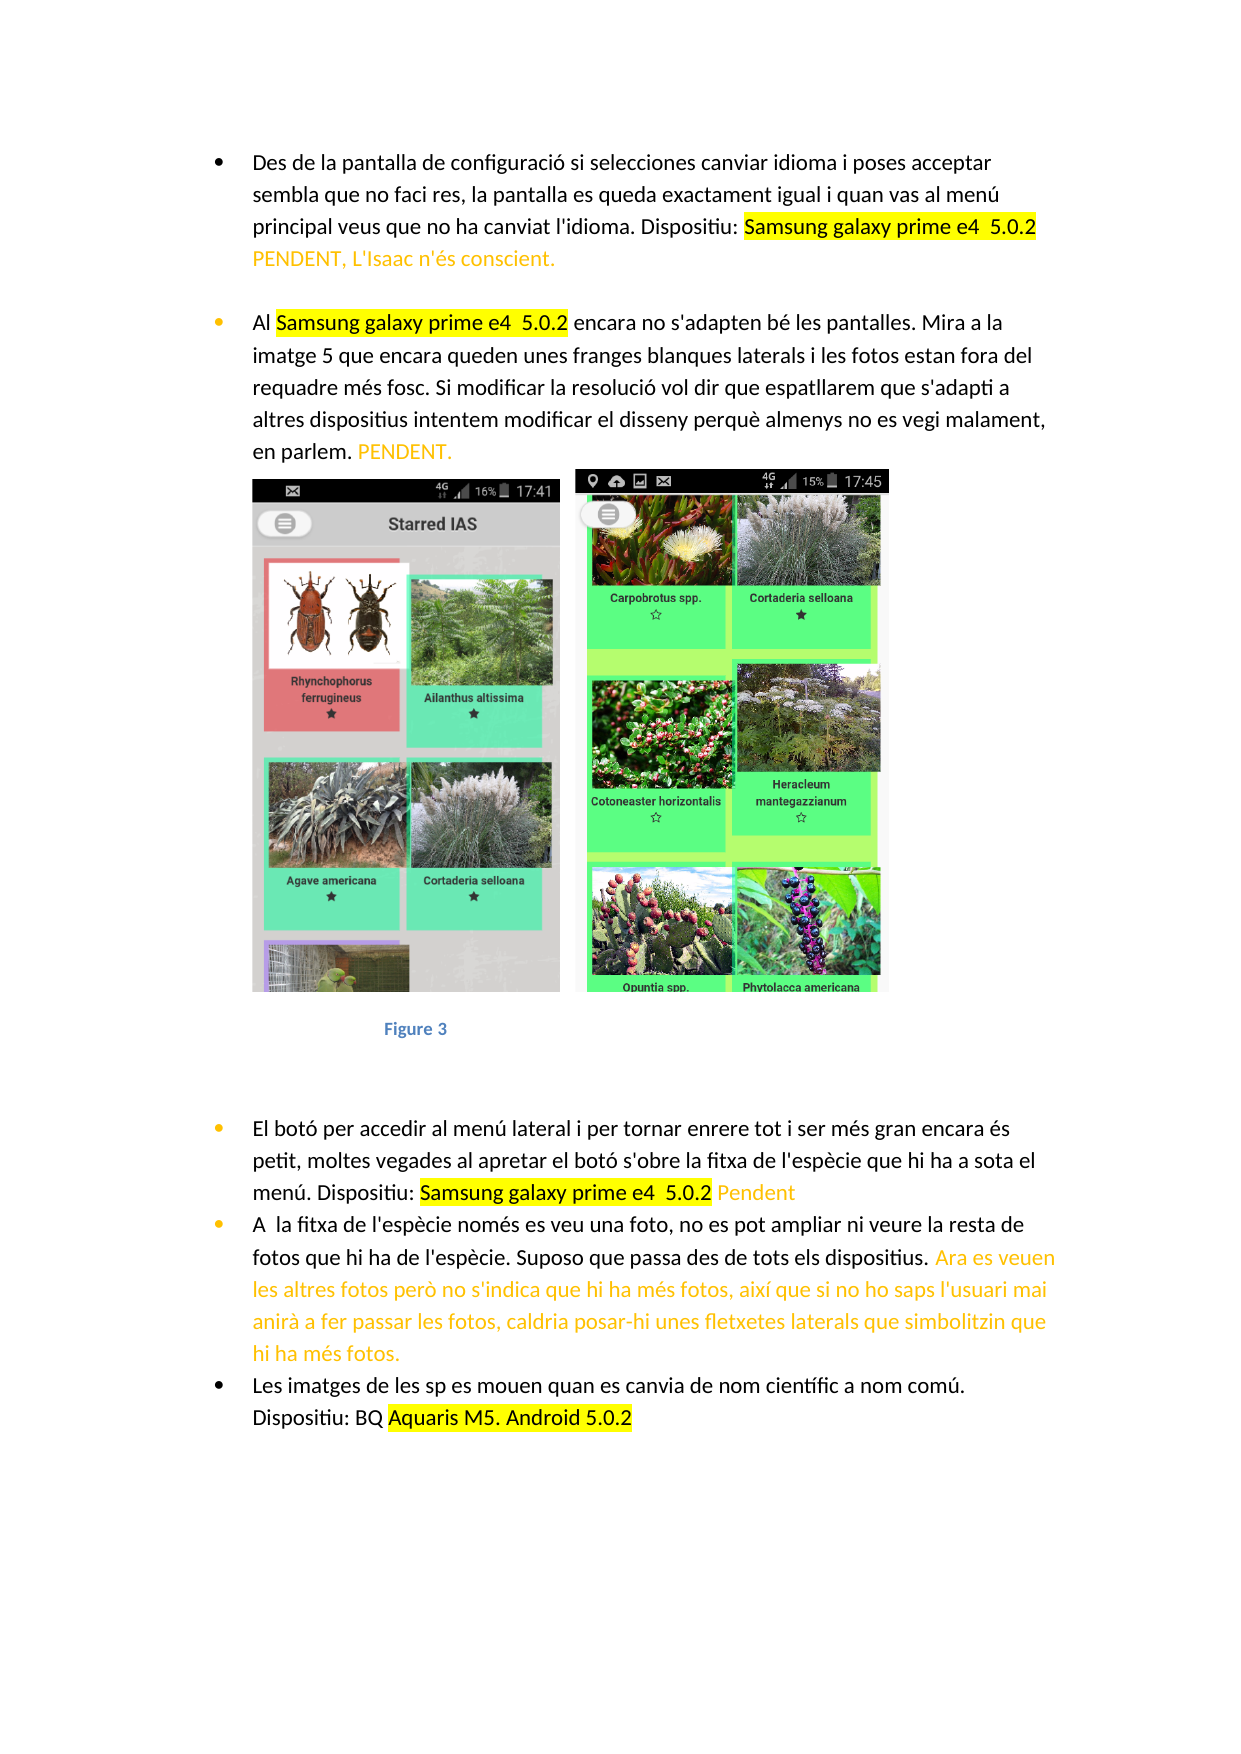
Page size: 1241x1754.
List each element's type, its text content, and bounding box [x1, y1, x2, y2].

list El botó per accedir al menú lateral i per tornar enrere tot i ser més gran encara és petit, moltes vegades al apretar el botó s'obre la fitxa de l'espècie que hi ha a sota el menú. Dispositiu: Samsung galaxy prime e4 5.0.2 Pendent [215, 1114, 1063, 1206]
list Les imatges de les sp es mouen quan es canvia de nom científic a nom comú. Dispositiu: BQ Aquaris M5. Android 5.0.2 [215, 1371, 1063, 1432]
picture [252, 479, 560, 992]
list A la fitxa de l'espècie només es veu una foto, no es pot ampliar ni veure la resta de fotos que hi ha de l'espècie. Suposo que passa des de tots els dispositius. Ara es veuen les altres fotos però no s'indica que hi ha més fotos, així que si no ho saps l'usuari mai anirà a fer passar les fotos, caldria posar-hi unes fletxetes laterals que simbolitzin que hi ha més fotos. [215, 1210, 1063, 1367]
list PENDENT, L'Isaac n'és conscient. [252, 244, 1063, 272]
picture [575, 469, 889, 992]
list Des de la pantalla de configuració si selecciones canviar idioma i poses acceptar sembla que no faci res, la pantalla es queda exactament igual i quan vas al menú principal veus que no ha canviat l'idioma. Dispositiu: Samsung galaxy prime e4 5.0.2 [215, 148, 1063, 240]
list Al Samsung galaxy prime e4 5.0.2 encara no s'adapten bé les pantalles. Mira a la imatge 5 que encara queden unes franges blanques laterals i les fotos estan fora del requadre més fosc. Si modificar la resolució vol dir que espatllarem que s'adapti a altres dispositius intentem modificar el disseny perquè almenys no es vegi malament, en parlem. PENDENT. [215, 308, 1063, 465]
